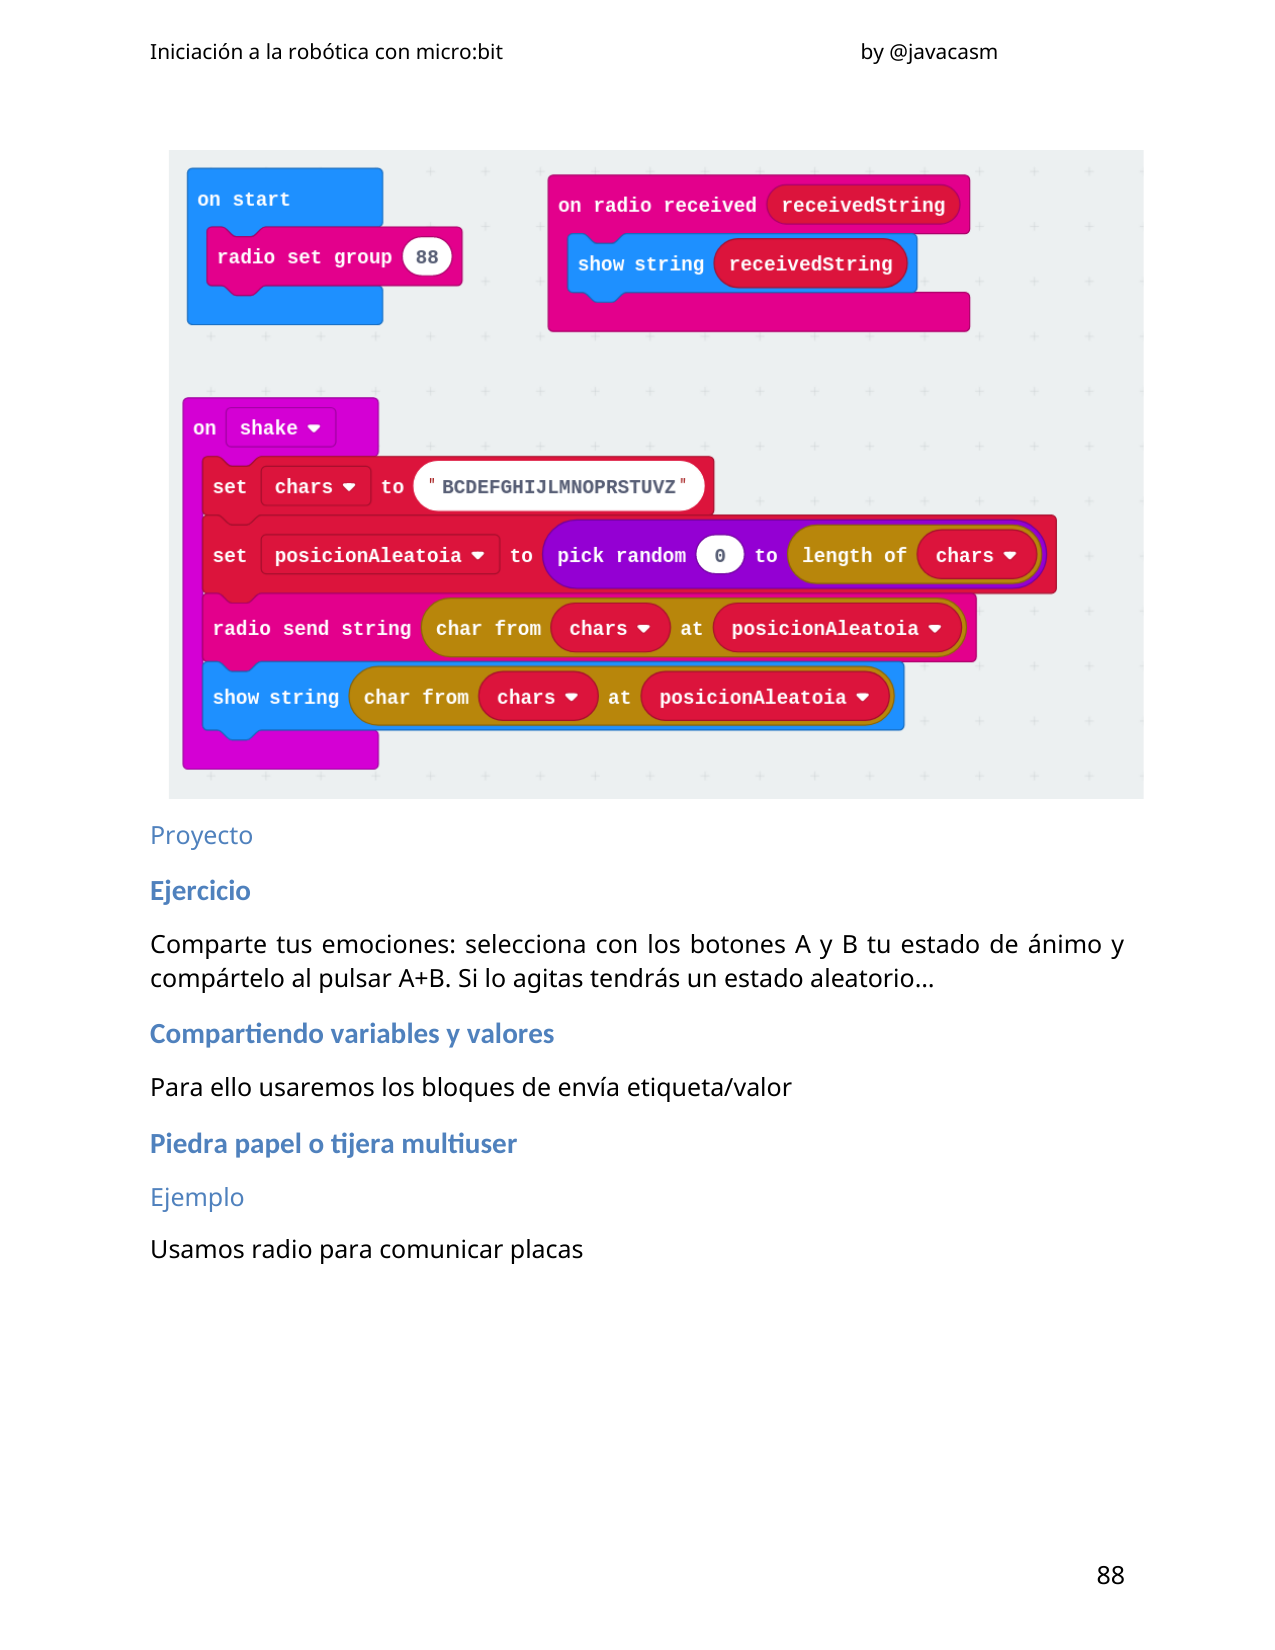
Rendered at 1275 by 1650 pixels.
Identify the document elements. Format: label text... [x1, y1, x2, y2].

text Comparte tus emociones: selecciona con los botones A y B tu estado de ánimo y compártelo al pulsar A+B. Si lo agitas tendrás un estado aleatorio… [150, 927, 1125, 995]
subtitle Ejercicio [150, 872, 1125, 908]
picture [168, 150, 1144, 799]
text Usamos radio para comunicar placas [150, 1232, 1125, 1266]
subtitle Compartiendo variables y valores [150, 1016, 1125, 1051]
text Para ello usaremos los bloques de envía etiqueta/valor [150, 1070, 1125, 1104]
subtitle Piedra papel o tijera multiuser [150, 1125, 1125, 1161]
text Proyecto [150, 817, 1125, 851]
text Ejemplo [150, 1179, 1125, 1213]
